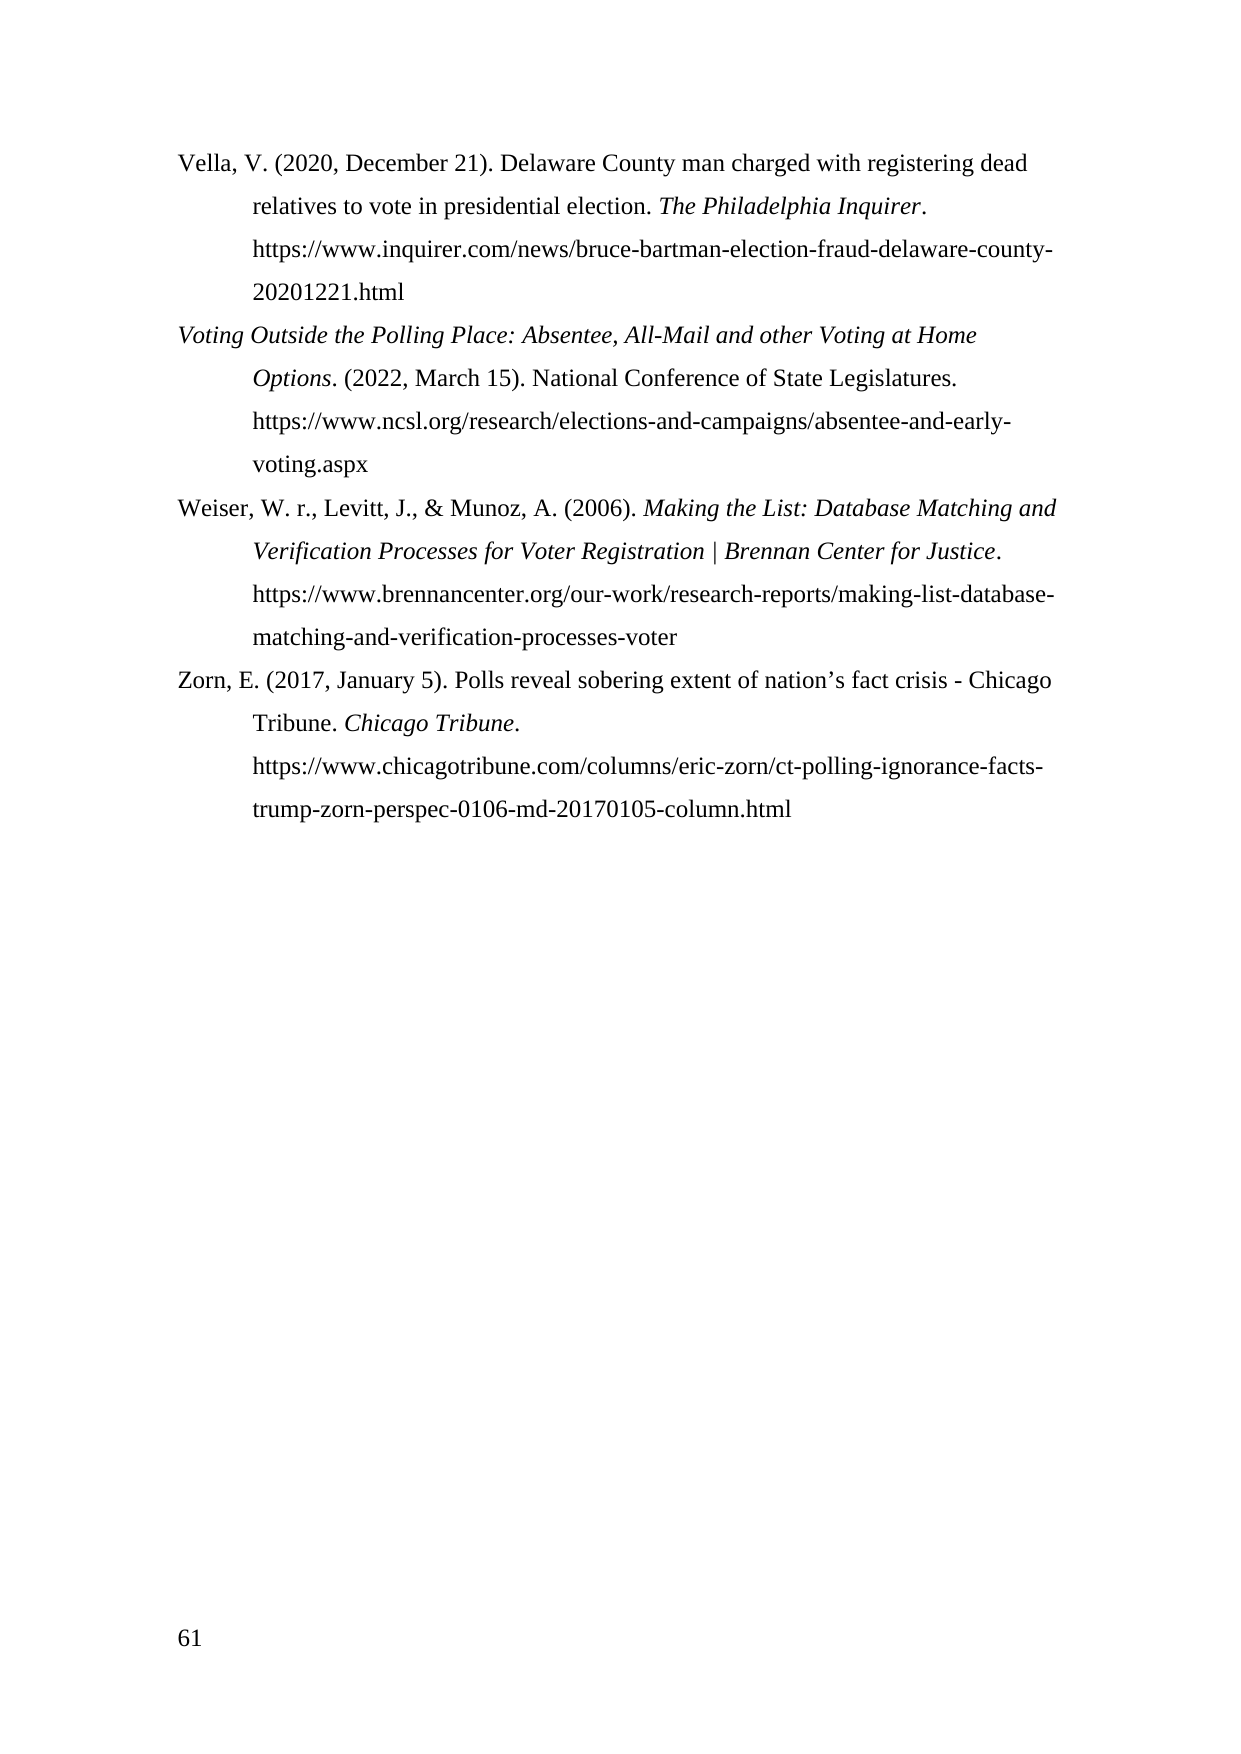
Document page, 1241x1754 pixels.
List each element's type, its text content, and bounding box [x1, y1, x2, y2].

text Weiser, W. r., Levitt, J., & Munoz, A. (2006). Making the List: Database Matching and Verification Processes for Voter Registration | Brennan Center for Justice. https://www.brennancenter.org/our-work/research-reports/making-list-database-matching-and-verification-processes-voter [177, 493, 1063, 651]
text Zorn, E. (2017, January 5). Polls reveal sobering extent of nation’s fact crisis - Chicago Tribune. Chicago Tribune. https://www.chicagotribune.com/columns/eric-zorn/ct-polling-ignorance-facts-trump-zorn-perspec-0106-md-20170105-column.html [177, 665, 1063, 823]
text Vella, V. (2020, December 21). Delaware County man charged with registering dead relatives to vote in presidential election. The Philadelphia Inquirer. https://www.inquirer.com/news/bruce-bartman-election-fraud-delaware-county-20201221.html [177, 148, 1063, 306]
text Voting Outside the Polling Place: Absentee, All-Mail and other Voting at Home Options. (2022, March 15). National Conference of State Legislatures. https://www.ncsl.org/research/elections-and-campaigns/absentee-and-early-voting.aspx [177, 320, 1063, 478]
